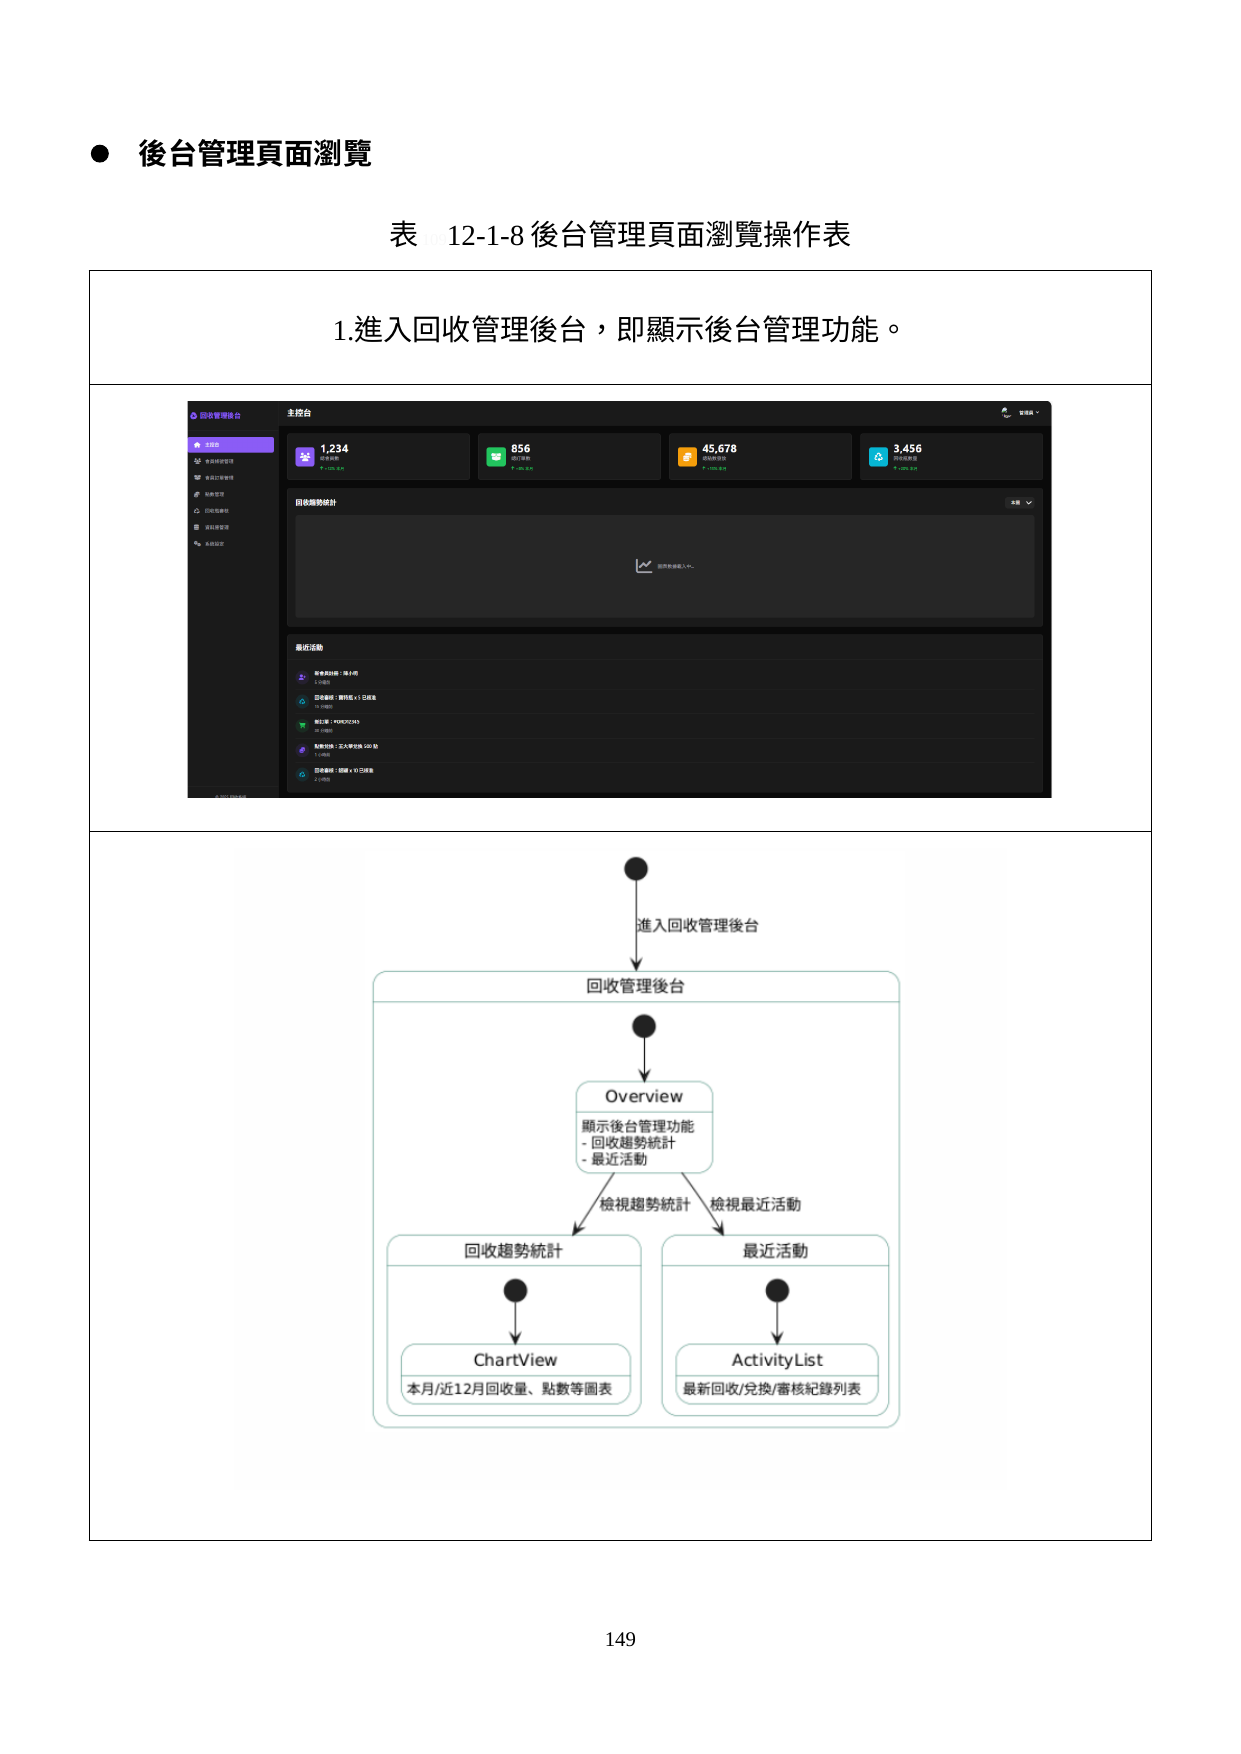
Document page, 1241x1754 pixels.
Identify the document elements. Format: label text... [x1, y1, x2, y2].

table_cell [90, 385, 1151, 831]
picture [187, 401, 1053, 798]
picture [233, 848, 1007, 1490]
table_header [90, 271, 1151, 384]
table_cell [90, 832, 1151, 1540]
text 表10912-1-8後台管理頁面瀏覽操作表 [89, 195, 1152, 270]
list 後台管理頁面瀏覽 [89, 114, 1152, 189]
